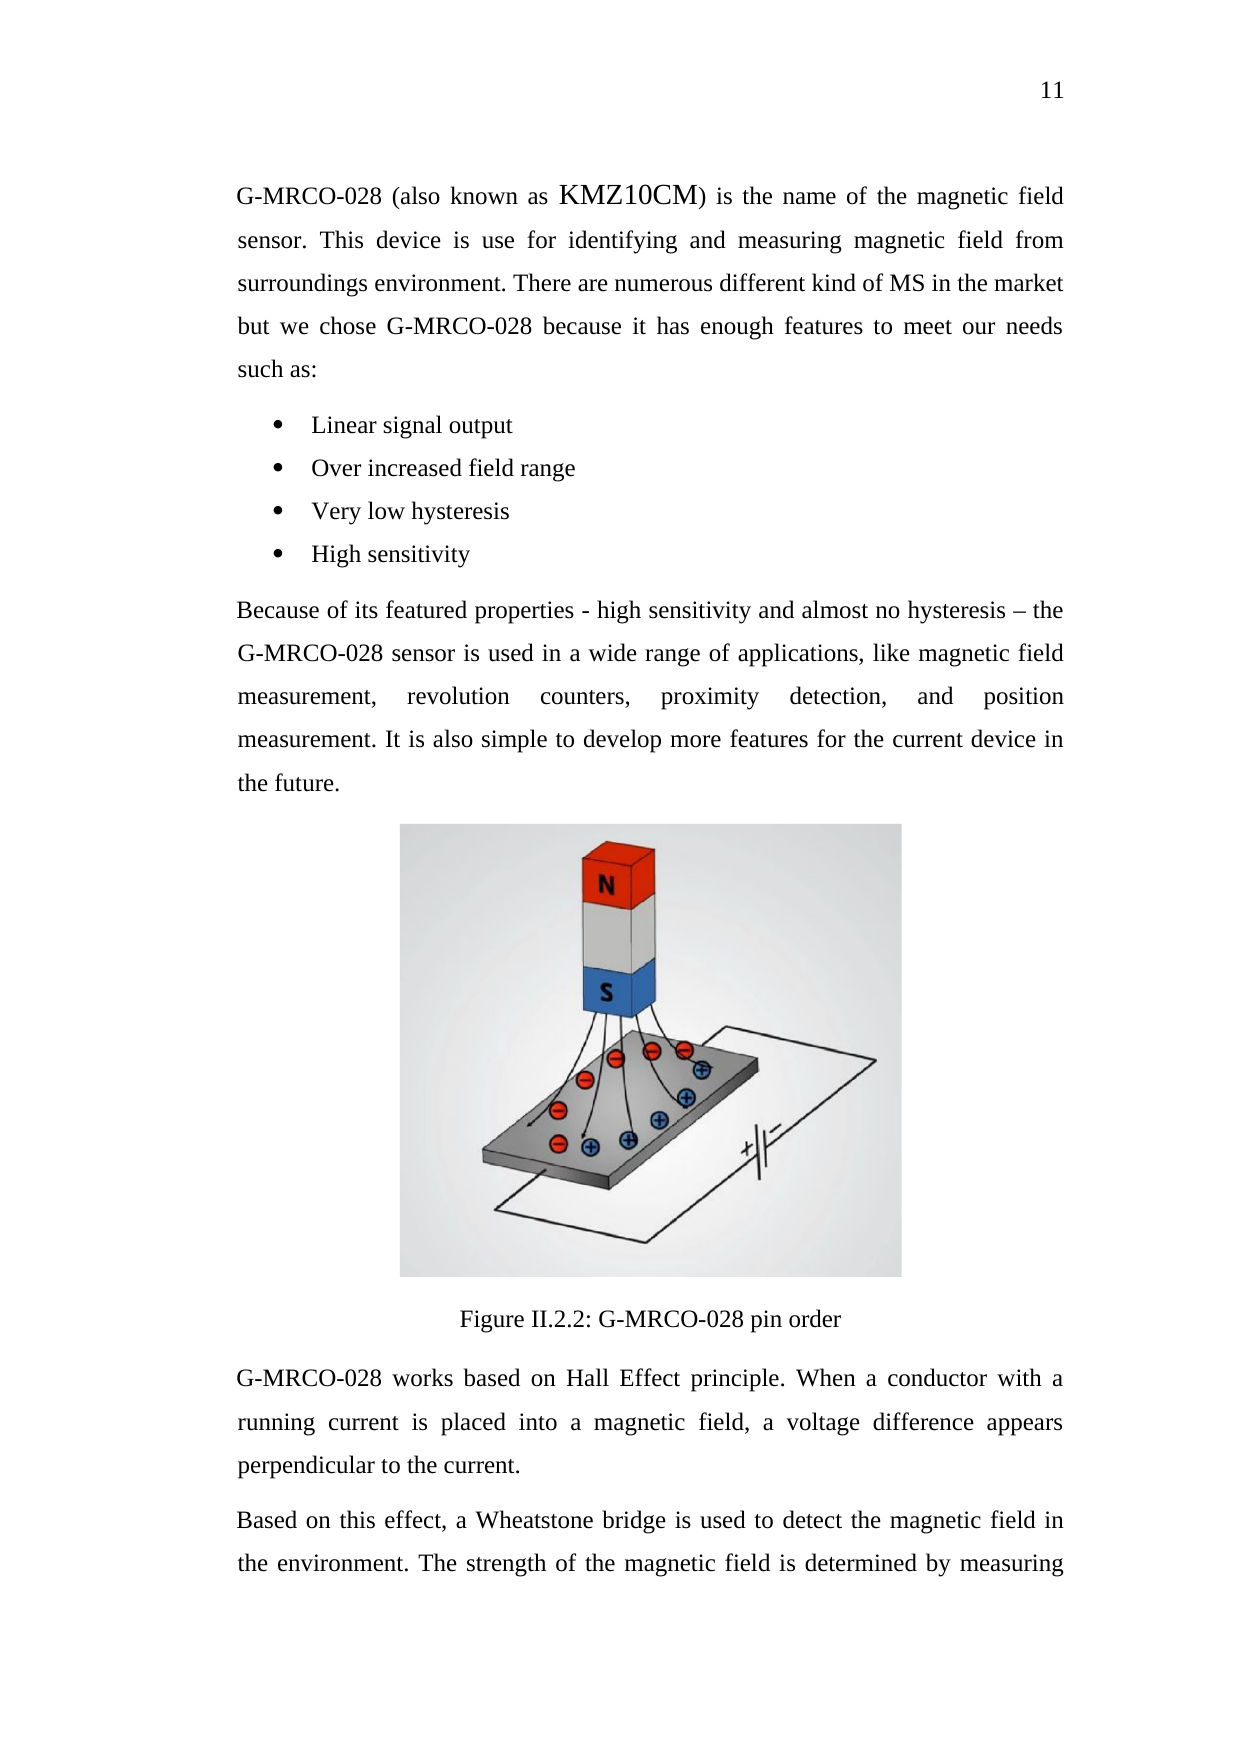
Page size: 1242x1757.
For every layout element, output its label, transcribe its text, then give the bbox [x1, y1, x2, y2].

text G-MRCO-028 works based on Hall Effect principle. When a conductor with a running current is placed into a magnetic field, a voltage difference appears perpendicular to the current. [236, 1363, 1064, 1478]
picture [399, 823, 902, 1277]
subtitle Figure II.2.2: G-MRCO-028 pin order [236, 1304, 1064, 1332]
list Over increased field range [274, 453, 1064, 482]
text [236, 1505, 1064, 1577]
text Because of its featured properties - high sensitivity and almost no hysteresis – the G-MRCO-028 sensor is used in a wide range of applications, like magnetic field measurement, revolution counters, proximity detection, and position measurement. It is also simple to develop more features for the current device in the future. [236, 595, 1064, 796]
list Very low hysteresis [274, 496, 1064, 525]
text G-MRCO-028 (also known as KMZ10CM) is the name of the magnetic field sensor. This device is use for identifying and measuring magnetic field from surroundings environment. There are numerous different kind of MS in the market but we chose G-MRCO-028 because it has enough features to meet our needs such as: [236, 177, 1064, 383]
list Linear signal output [274, 410, 1064, 439]
list High sensitivity [274, 539, 1064, 568]
